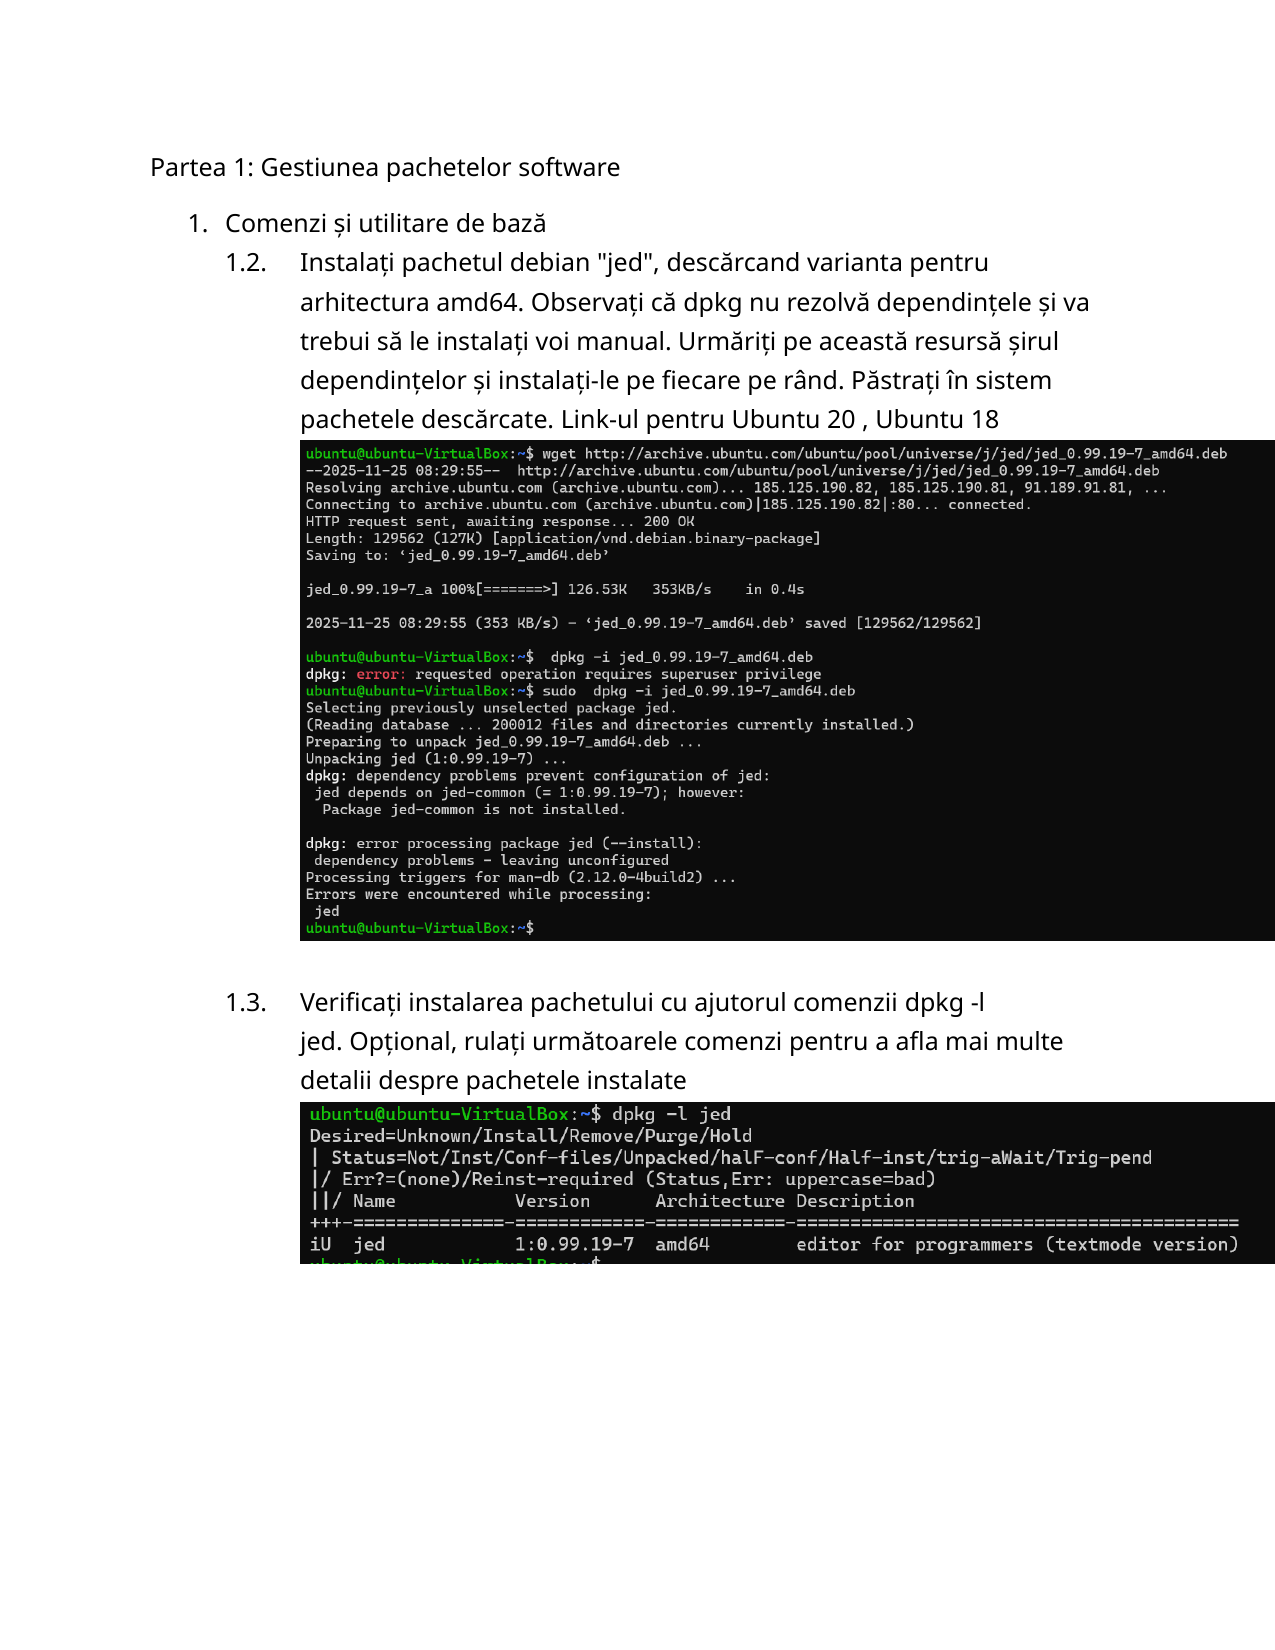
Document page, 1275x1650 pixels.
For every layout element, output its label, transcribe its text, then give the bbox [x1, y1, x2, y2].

list Comenzi și utilitare de bază [187, 206, 1125, 240]
list Instalați pachetul debian "jed", descărcand varianta pentru arhitectura amd64. Observați că dpkg nu rezolvă dependințele și va trebui să le instalați voi manual. Urmăriți pe această resursă șirul dependințelor și instalați-le pe fiecare pe rând. Păstrați în sistem pachetele descărcate. Link-ul pentru Ubuntu 20 , Ubuntu 18 [225, 245, 1125, 436]
picture [300, 1102, 1275, 1264]
text Partea 1: Gestiunea pachetelor software [150, 150, 1125, 184]
list Verificați instalarea pachetului cu ajutorul comenzii dpkg -l jed. Opțional, rulați următoarele comenzi pentru a afla mai multe detalii despre pachetele instalate [225, 985, 1125, 1097]
picture [300, 440, 1275, 941]
